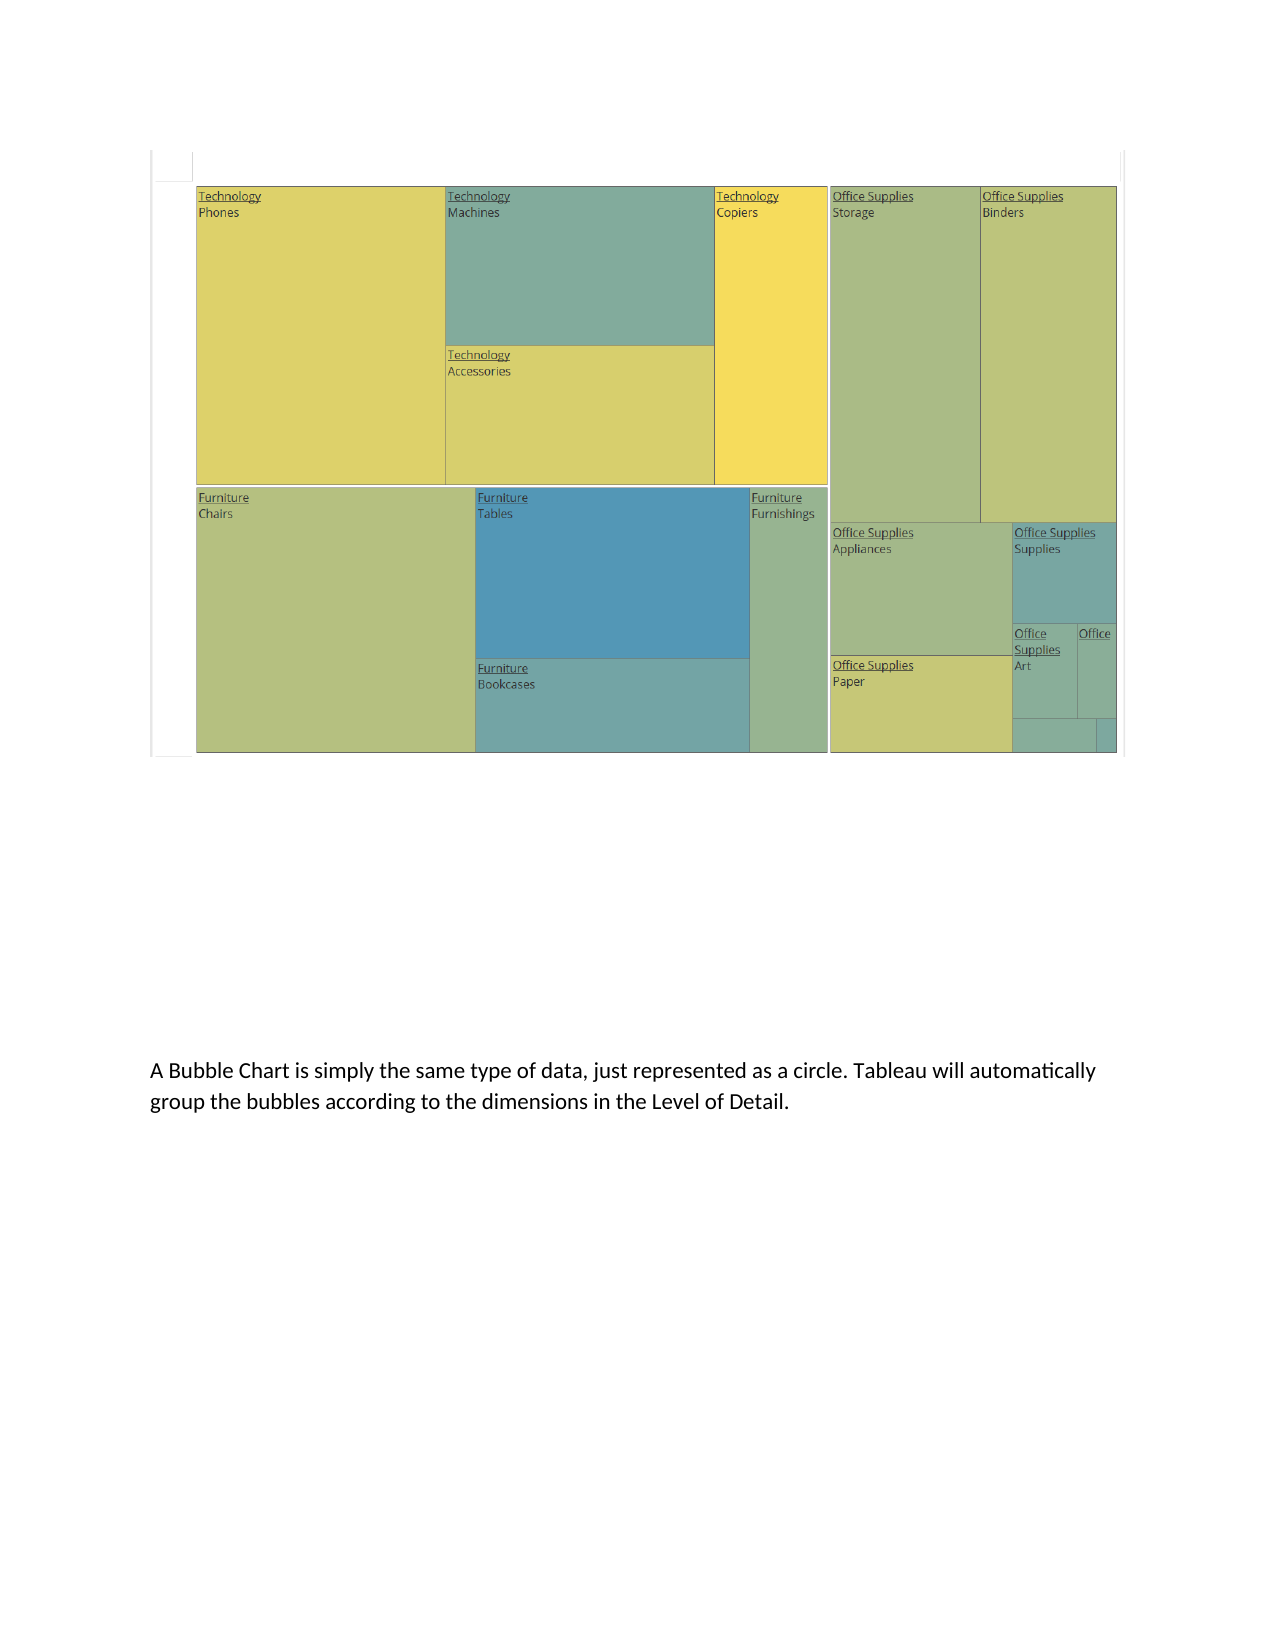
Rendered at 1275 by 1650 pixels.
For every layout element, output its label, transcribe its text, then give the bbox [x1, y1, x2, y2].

text A Bubble Chart is simply the same type of data, just represented as a circle. Tableau will automatically group the bubbles according to the dimensions in the Level of Detail. [150, 1057, 1125, 1115]
picture [150, 150, 1125, 757]
